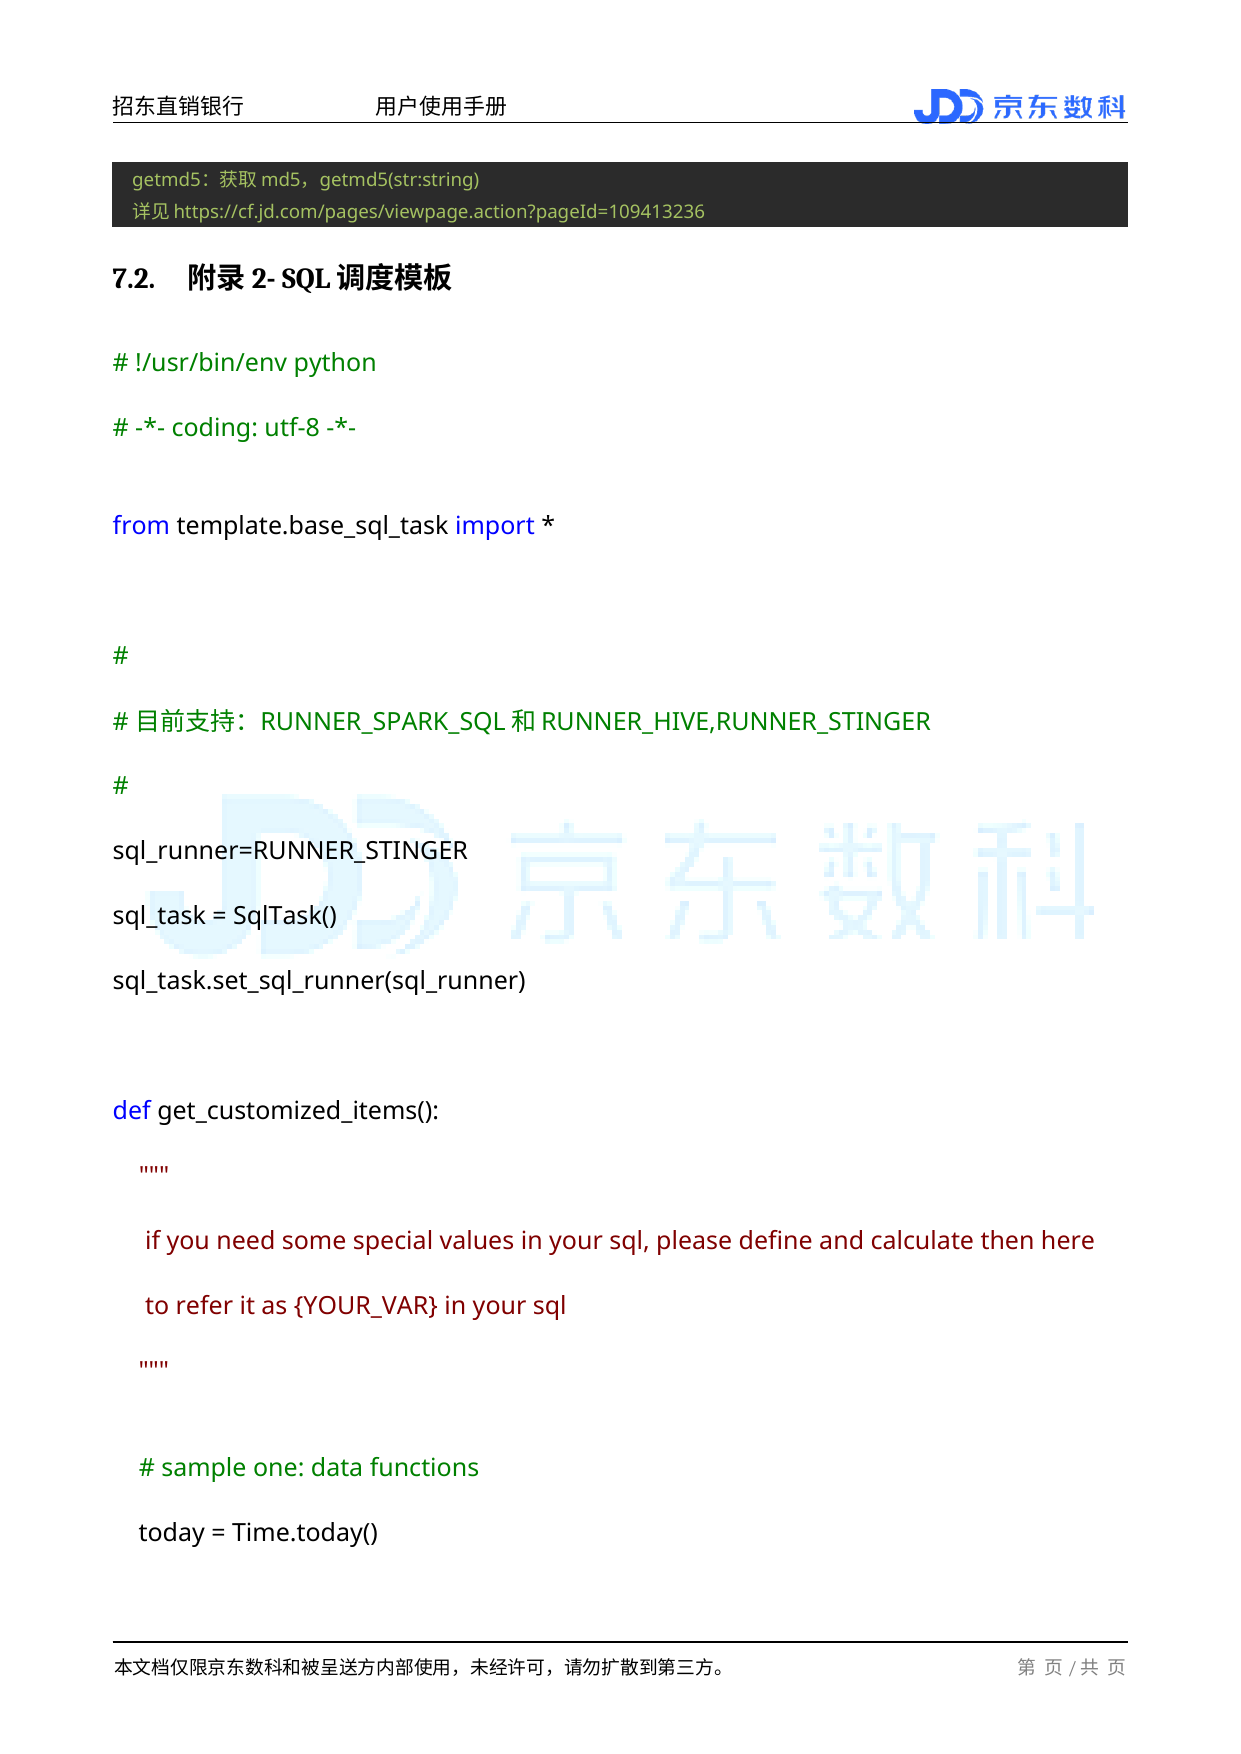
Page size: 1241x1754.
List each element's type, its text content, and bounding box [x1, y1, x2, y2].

text today = Time.today() [112, 1499, 1128, 1564]
text to refer it as {YOUR_VAR} in your sql [112, 1272, 1128, 1337]
text # 目前支持：RUNNER_SPARK_SQL和RUNNER_HIVE,RUNNER_STINGER [112, 687, 1128, 752]
text # -*- coding: utf-8 -*- [112, 394, 1128, 459]
text def get_customized_items(): [112, 1077, 1128, 1142]
text """ [112, 1142, 1128, 1207]
text sql_task.set_sql_runner(sql_runner) [112, 947, 1128, 1012]
text # [112, 622, 1128, 687]
text # !/usr/bin/env python [112, 329, 1128, 394]
text # [112, 752, 1128, 817]
subtitle 附录2- SQL调度模板 [112, 243, 1128, 308]
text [112, 162, 1128, 227]
text sql_task = SqlTask() [112, 882, 1128, 947]
text if you need some special values in your sql, please define and calculate then here [112, 1207, 1128, 1272]
text # sample one: data functions [112, 1434, 1128, 1499]
text """ [112, 1337, 1128, 1402]
text from template.base_sql_task import * [112, 492, 1128, 557]
picture [914, 89, 1125, 122]
text sql_runner=RUNNER_STINGER [112, 817, 1128, 882]
